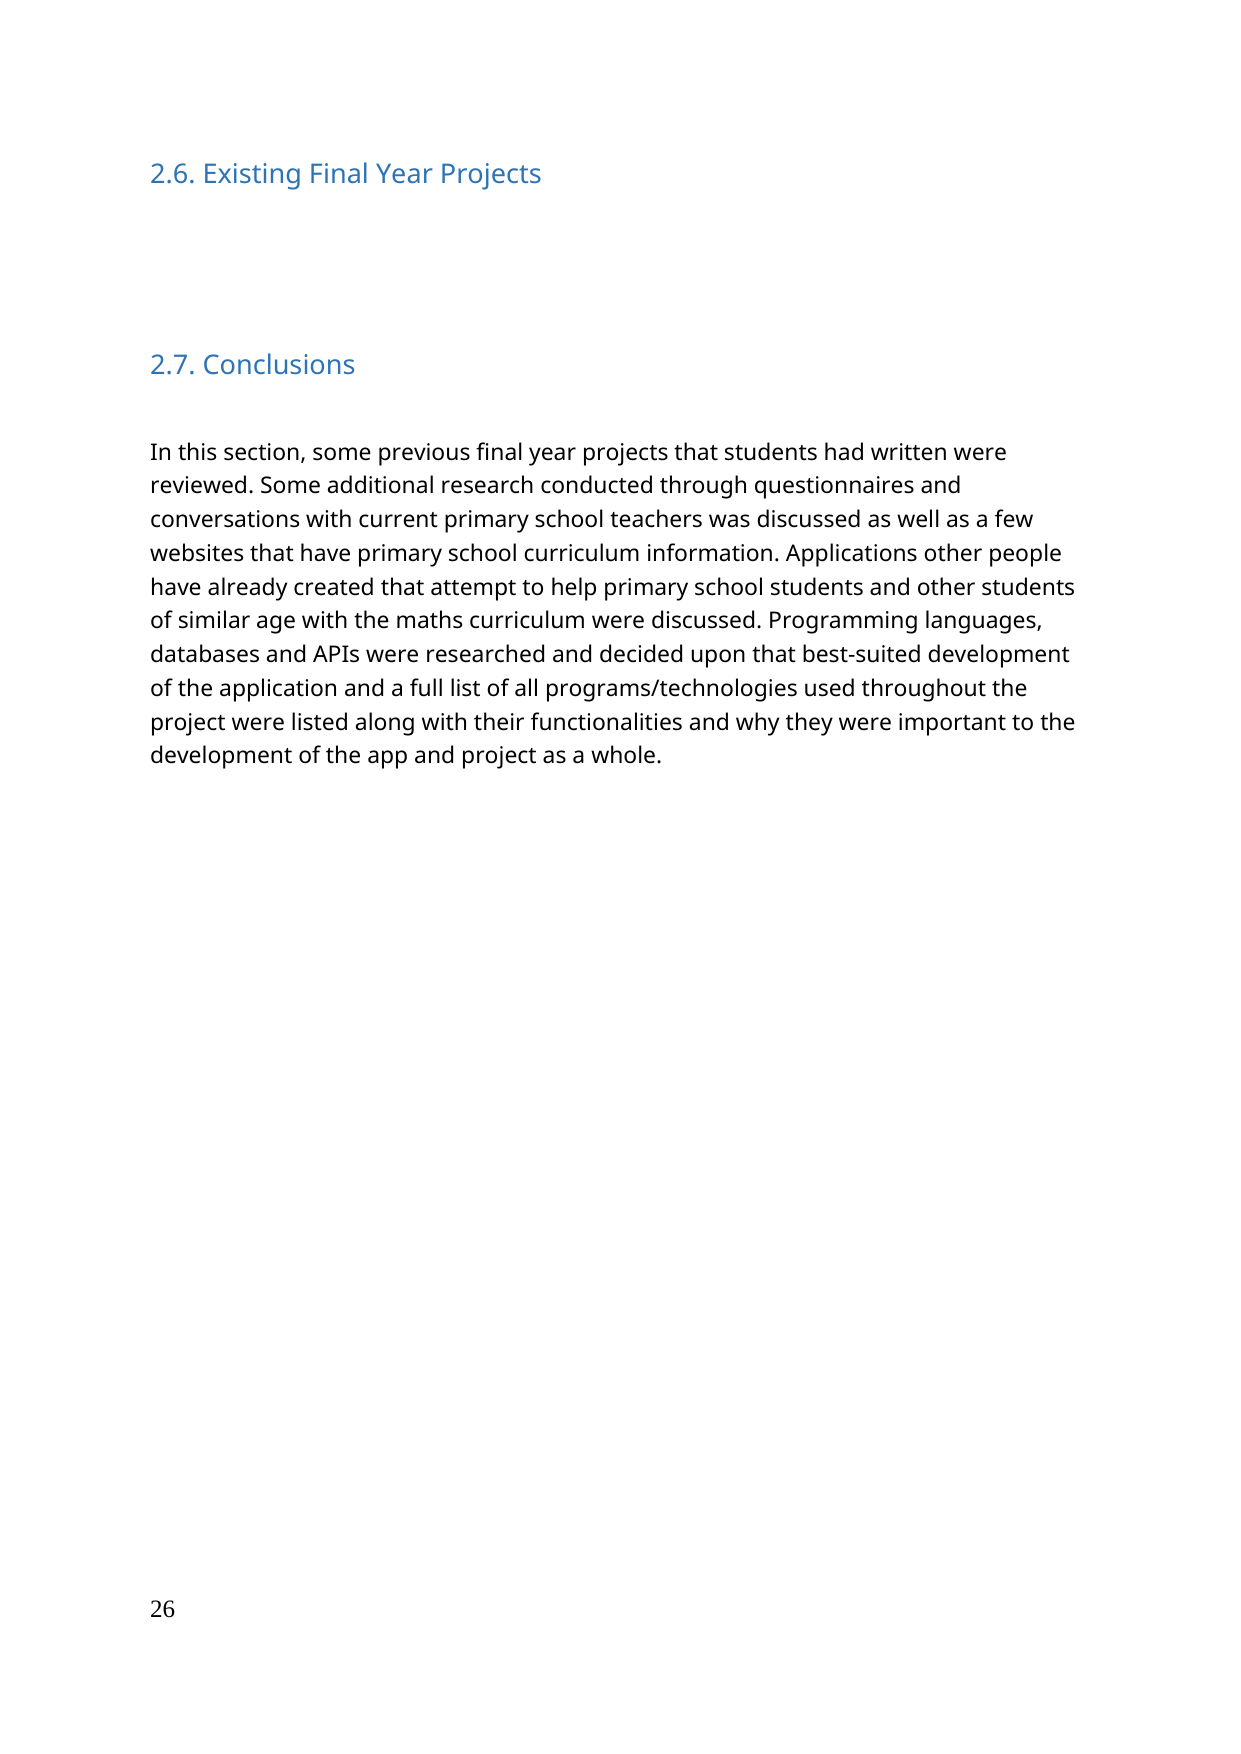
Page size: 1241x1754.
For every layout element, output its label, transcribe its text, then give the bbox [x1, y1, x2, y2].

text In this section, some previous final year projects that students had written were reviewed. Some additional research conducted through questionnaires and conversations with current primary school teachers was discussed as well as a few websites that have primary school curriculum information. Applications other people have already created that attempt to help primary school students and other students of similar age with the maths curriculum were discussed. Programming languages, databases and APIs were researched and decided upon that best-suited development of the application and a full list of all programs/technologies used throughout the project were listed along with their functionalities and why they were important to the development of the app and project as a whole. [150, 435, 1090, 770]
subtitle 2.7. Conclusions [150, 345, 1090, 382]
subtitle 2.6. Existing Final Year Projects [150, 154, 1090, 191]
